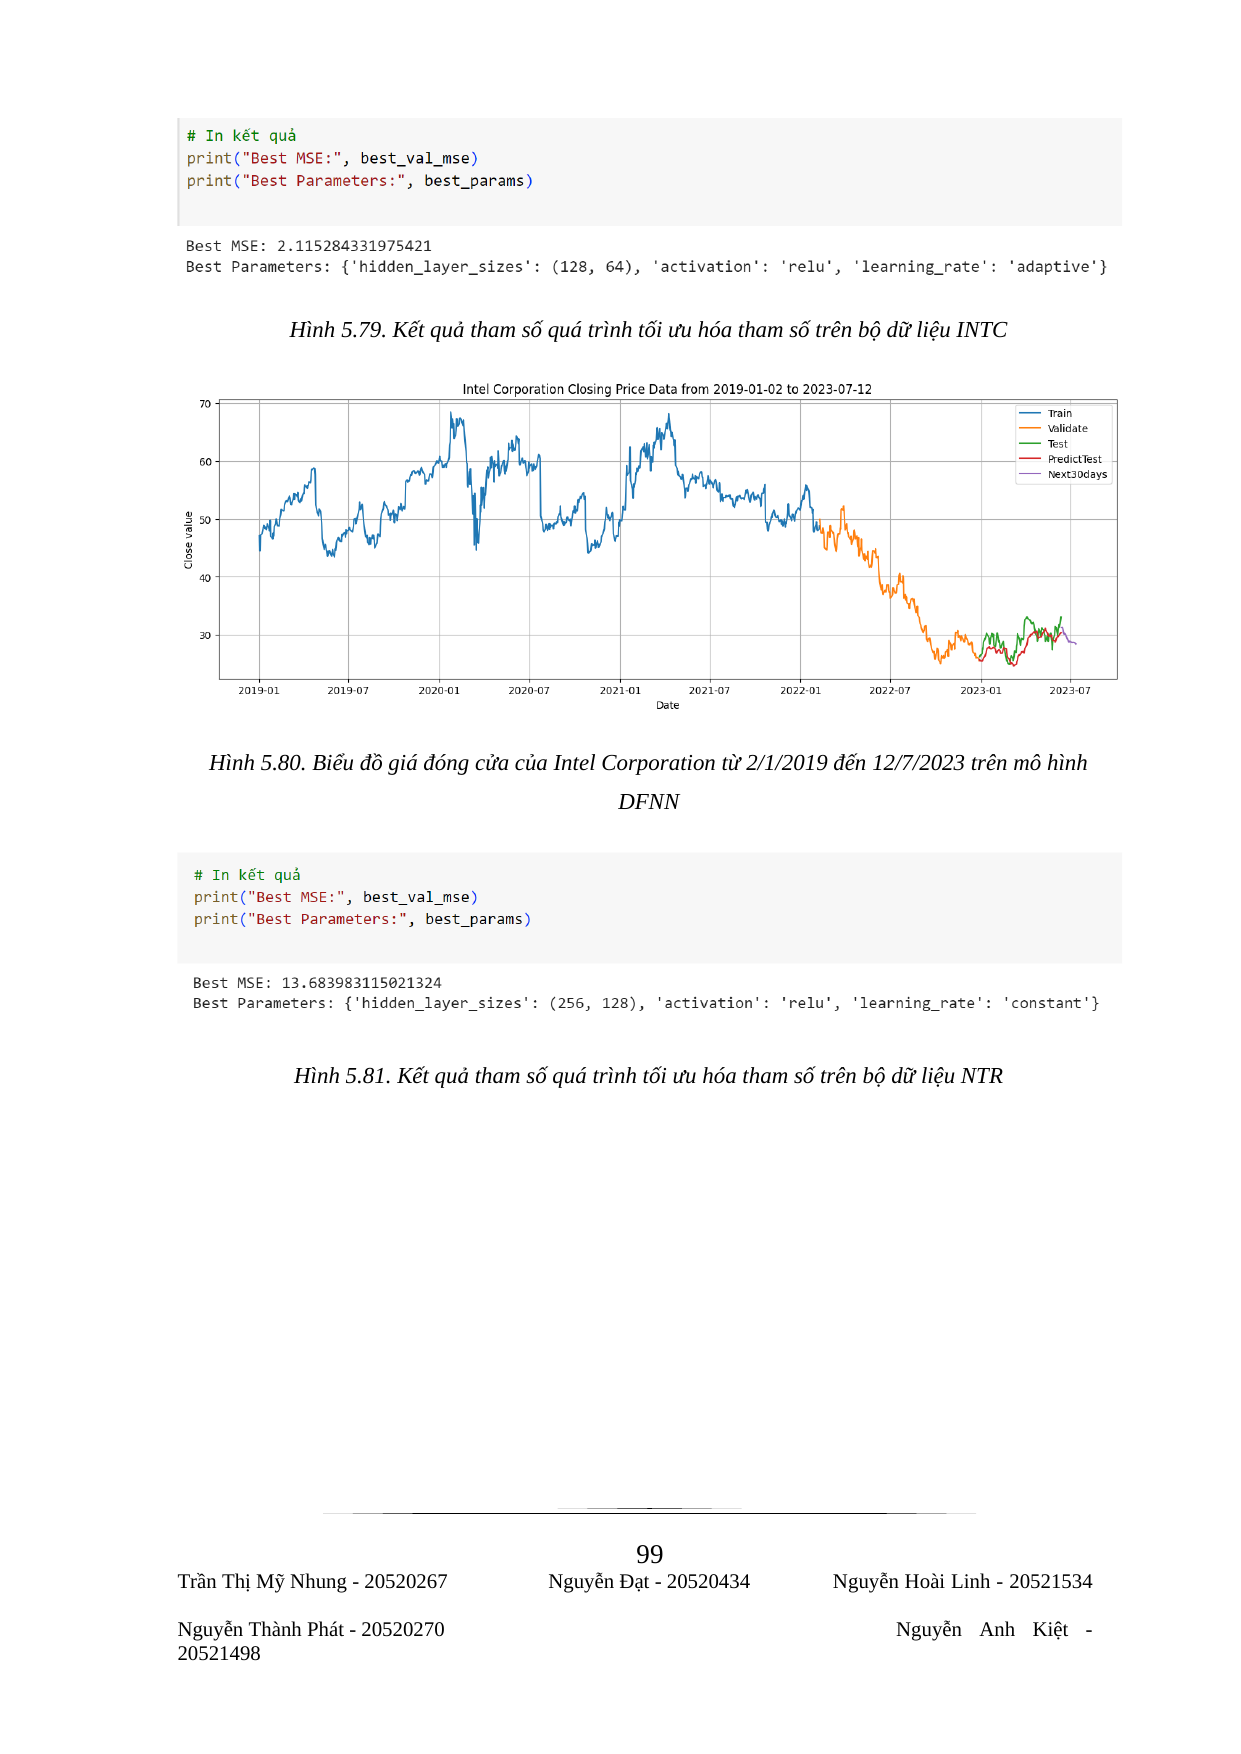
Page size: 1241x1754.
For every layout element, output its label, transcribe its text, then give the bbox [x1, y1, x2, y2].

picture [177, 118, 1123, 284]
picture [177, 848, 1123, 1030]
picture [177, 376, 1123, 717]
